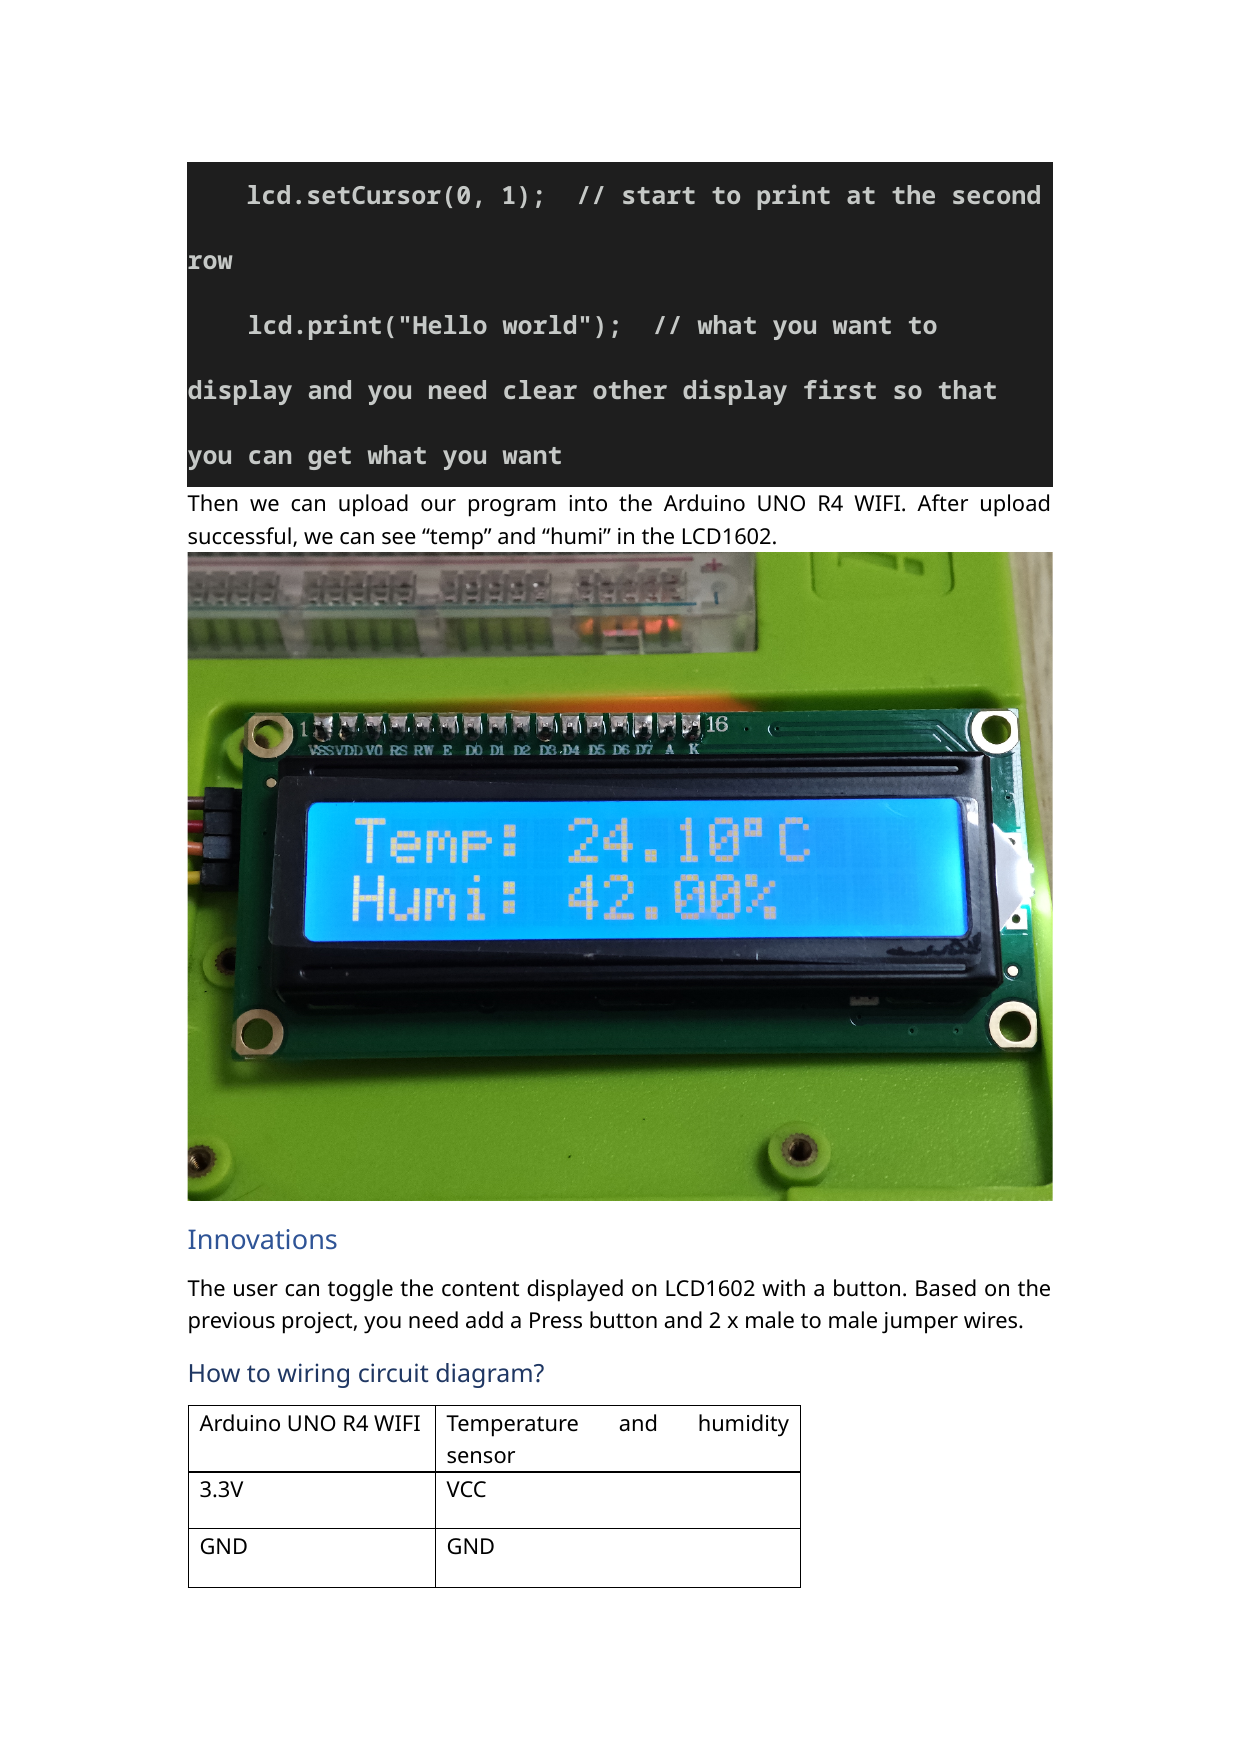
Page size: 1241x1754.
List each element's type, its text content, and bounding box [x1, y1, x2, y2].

subtitle Innovations [187, 1206, 1053, 1271]
text lcd.setCursor(0, 1); // start to print at the second row [187, 162, 1053, 292]
table_cell VCC [436, 1473, 800, 1528]
table_header Arduino UNO R4 WIFI [189, 1406, 435, 1471]
table_cell GND [436, 1529, 800, 1587]
table_cell 3.3V [189, 1473, 435, 1528]
table_cell GND [189, 1529, 435, 1587]
text The user can toggle the content displayed on LCD1602 with a button. Based on the previous project, you need add a Press button and 2 x male to male jumper wires. [187, 1271, 1053, 1336]
picture [187, 552, 1053, 1201]
table_header Temperature and humidity sensor [436, 1406, 800, 1471]
subtitle How to wiring circuit diagram? [187, 1340, 1053, 1405]
text Then we can upload our program into the Arduino UNO R4 WIFI. After upload successful, we can see “temp” and “humi” in the LCD1602. [187, 487, 1053, 552]
text lcd.print("Hello world"); // what you want to display and you need clear other display first so that you can get what you want [187, 292, 1053, 487]
